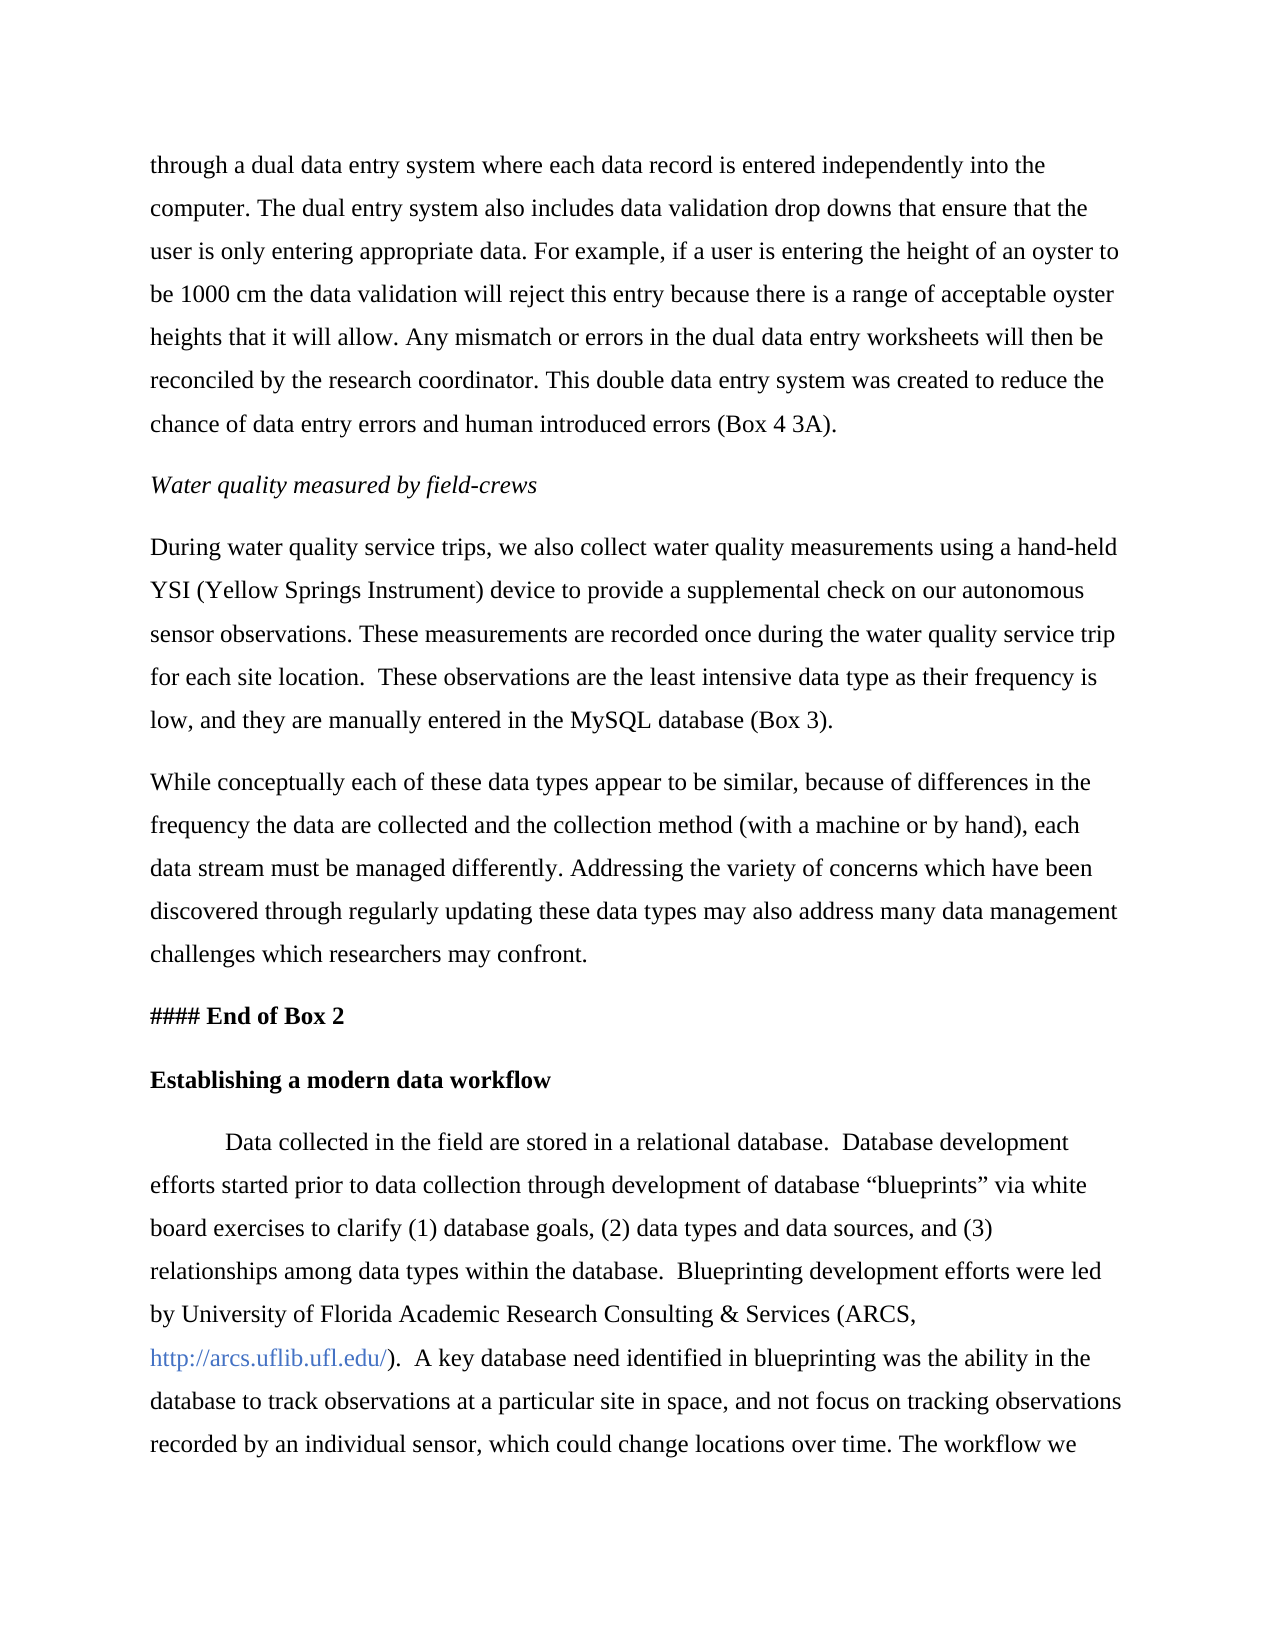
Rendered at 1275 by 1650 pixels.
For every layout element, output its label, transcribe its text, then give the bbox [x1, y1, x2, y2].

text During water quality service trips, we also collect water quality measurements using a hand-held YSI (Yellow Springs Instrument) device to provide a supplemental check on our autonomous sensor observations. These measurements are recorded once during the water quality service trip for each site location. These observations are the least intensive data type as their frequency is low, and they are manually entered in the MySQL database (Box 3). [150, 532, 1125, 734]
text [150, 150, 1125, 437]
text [150, 1127, 1125, 1458]
text #### End of Box 2 [150, 1001, 1125, 1030]
text Water quality measured by field-crews [150, 471, 1125, 499]
subtitle Establishing a modern data workflow [150, 1065, 1125, 1094]
text While conceptually each of these data types appear to be similar, because of differences in the frequency the data are collected and the collection method (with a machine or by hand), each data stream must be managed differently. Addressing the variety of concerns which have been discovered through regularly updating these data types may also address many data management challenges which researchers may confront. [150, 767, 1125, 968]
